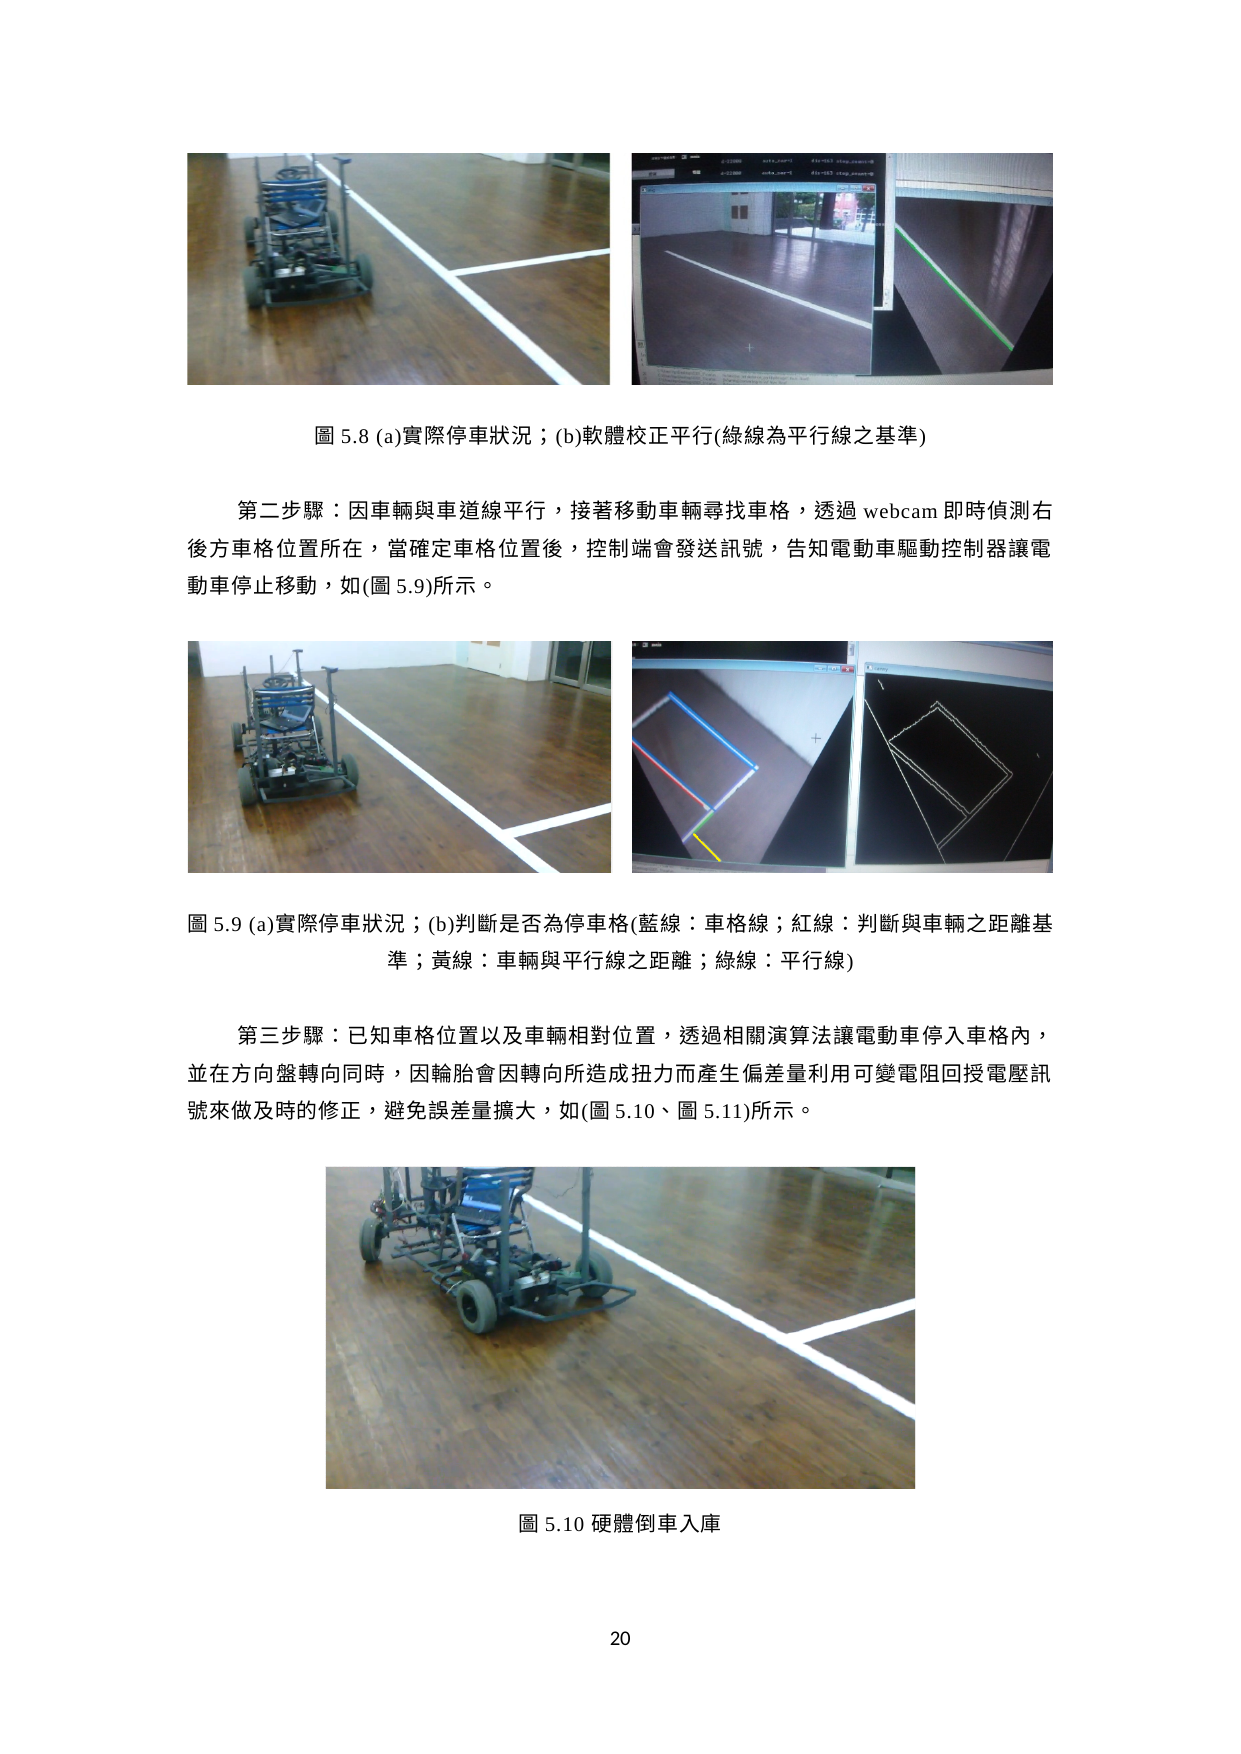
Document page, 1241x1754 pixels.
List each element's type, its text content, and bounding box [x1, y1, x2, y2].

text 圖5.9 (a)實際停車狀況；(b)判斷是否為停車格(藍線：車格線；紅線：判斷與車輛之距離基準；黃線：車輛與平行線之距離；綠線：平行線) [187, 903, 1053, 978]
text 圖5.8 (a)實際停車狀況；(b)軟體校正平行(綠線為平行線之基準) [187, 416, 1053, 453]
text 第三步驟：已知車格位置以及車輛相對位置，透過相關演算法讓電動車停入車格內，並在方向盤轉向同時，因輪胎會因轉向所造成扭力而產生偏差量利用可變電阻回授電壓訊號來做及時的修正，避免誤差量擴大，如(圖5.10、圖5.11)所示。 [187, 1016, 1053, 1128]
text 第二步驟：因車輛與車道線平行，接著移動車輛尋找車格，透過webcam即時偵測右後方車格位置所在，當確定車格位置後，控制端會發送訊號，告知電動車驅動控制器讓電動車停止移動，如(圖5.9)所示。 [187, 491, 1053, 603]
picture [187, 153, 1053, 385]
picture [325, 1166, 916, 1489]
text 圖5.10 硬體倒車入庫 [187, 1503, 1053, 1541]
picture [187, 641, 1053, 873]
